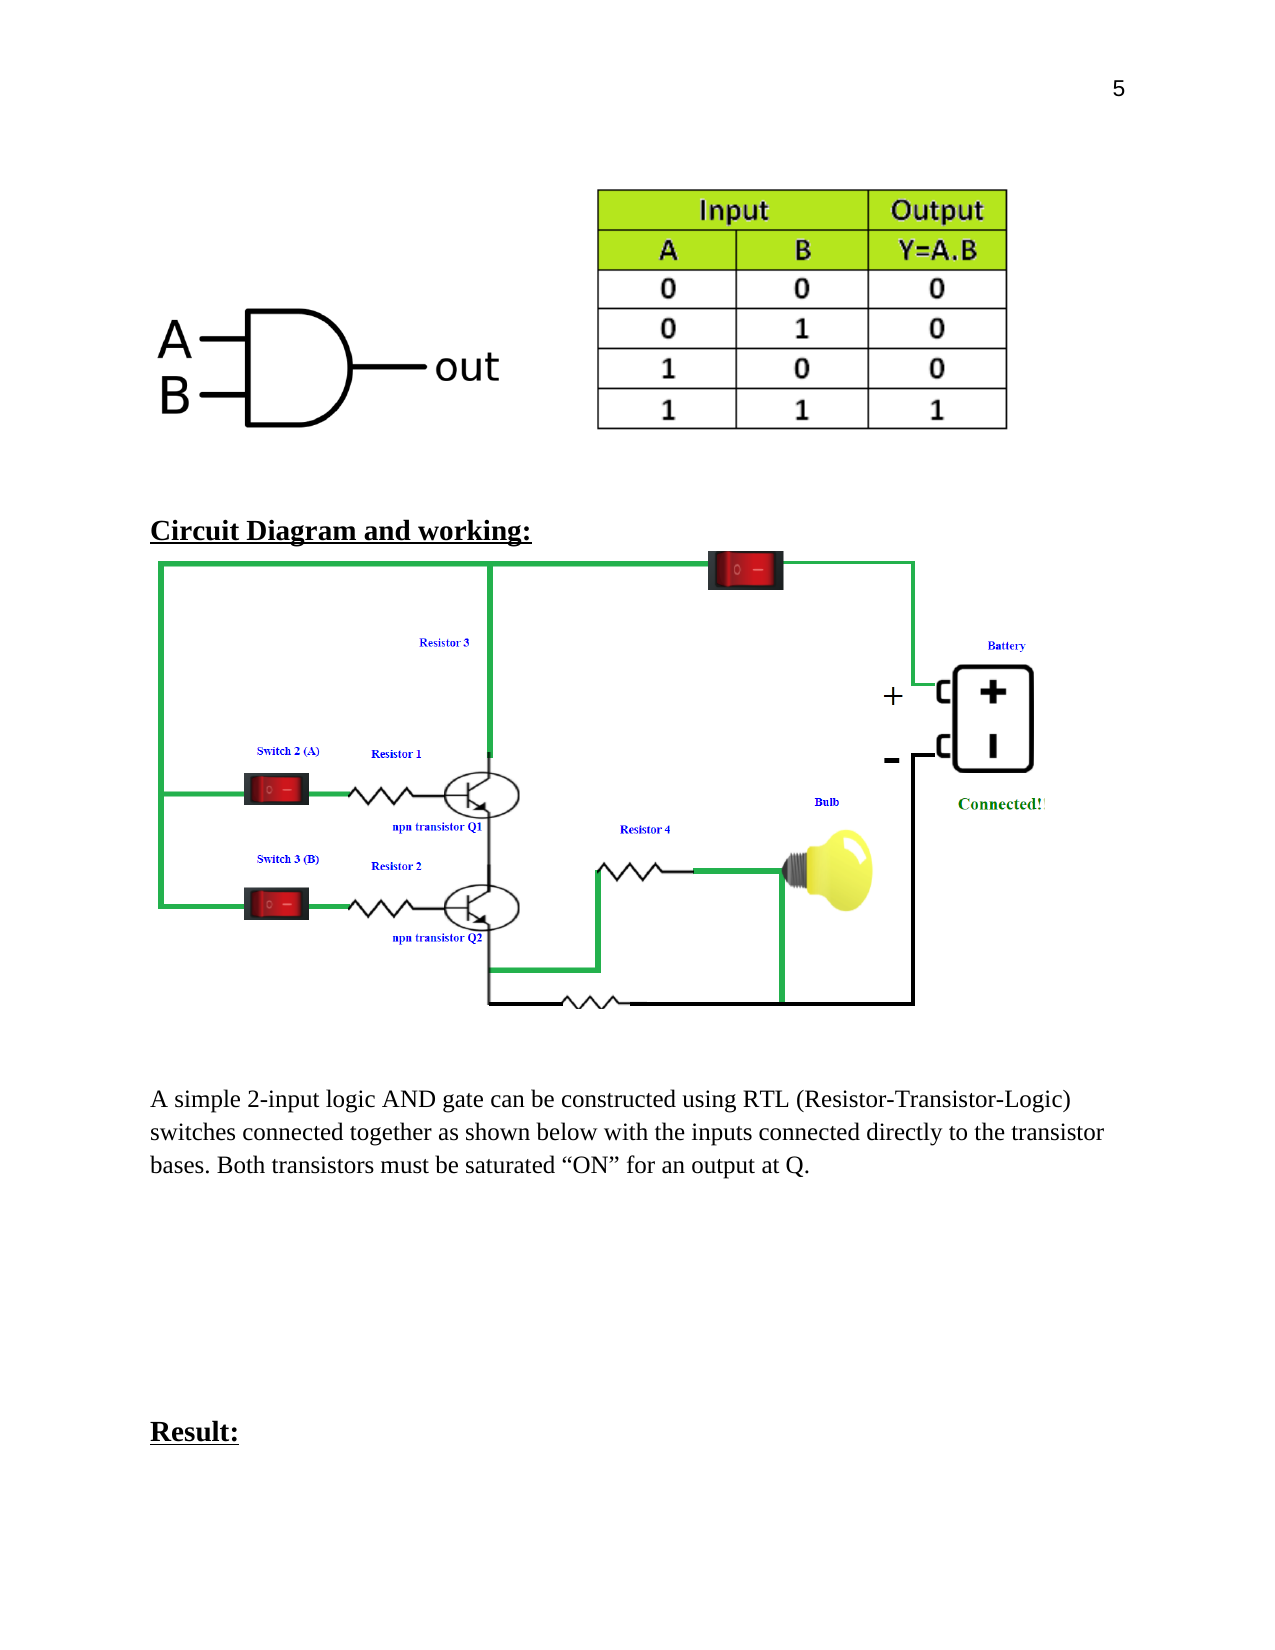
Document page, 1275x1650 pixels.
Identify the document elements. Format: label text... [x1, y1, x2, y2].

text Result: [150, 1414, 1125, 1448]
picture [596, 188, 1009, 431]
picture [150, 551, 1045, 1009]
text A simple 2-input logic AND gate can be constructed using RTL (Resistor-Transistor-Logic) switches connected together as shown below with the inputs connected directly to the transistor bases. Both transistors must be saturated “ON” for an output at Q. [150, 1084, 1125, 1179]
picture [150, 302, 509, 431]
text Circuit Diagram and working: [150, 513, 1125, 546]
